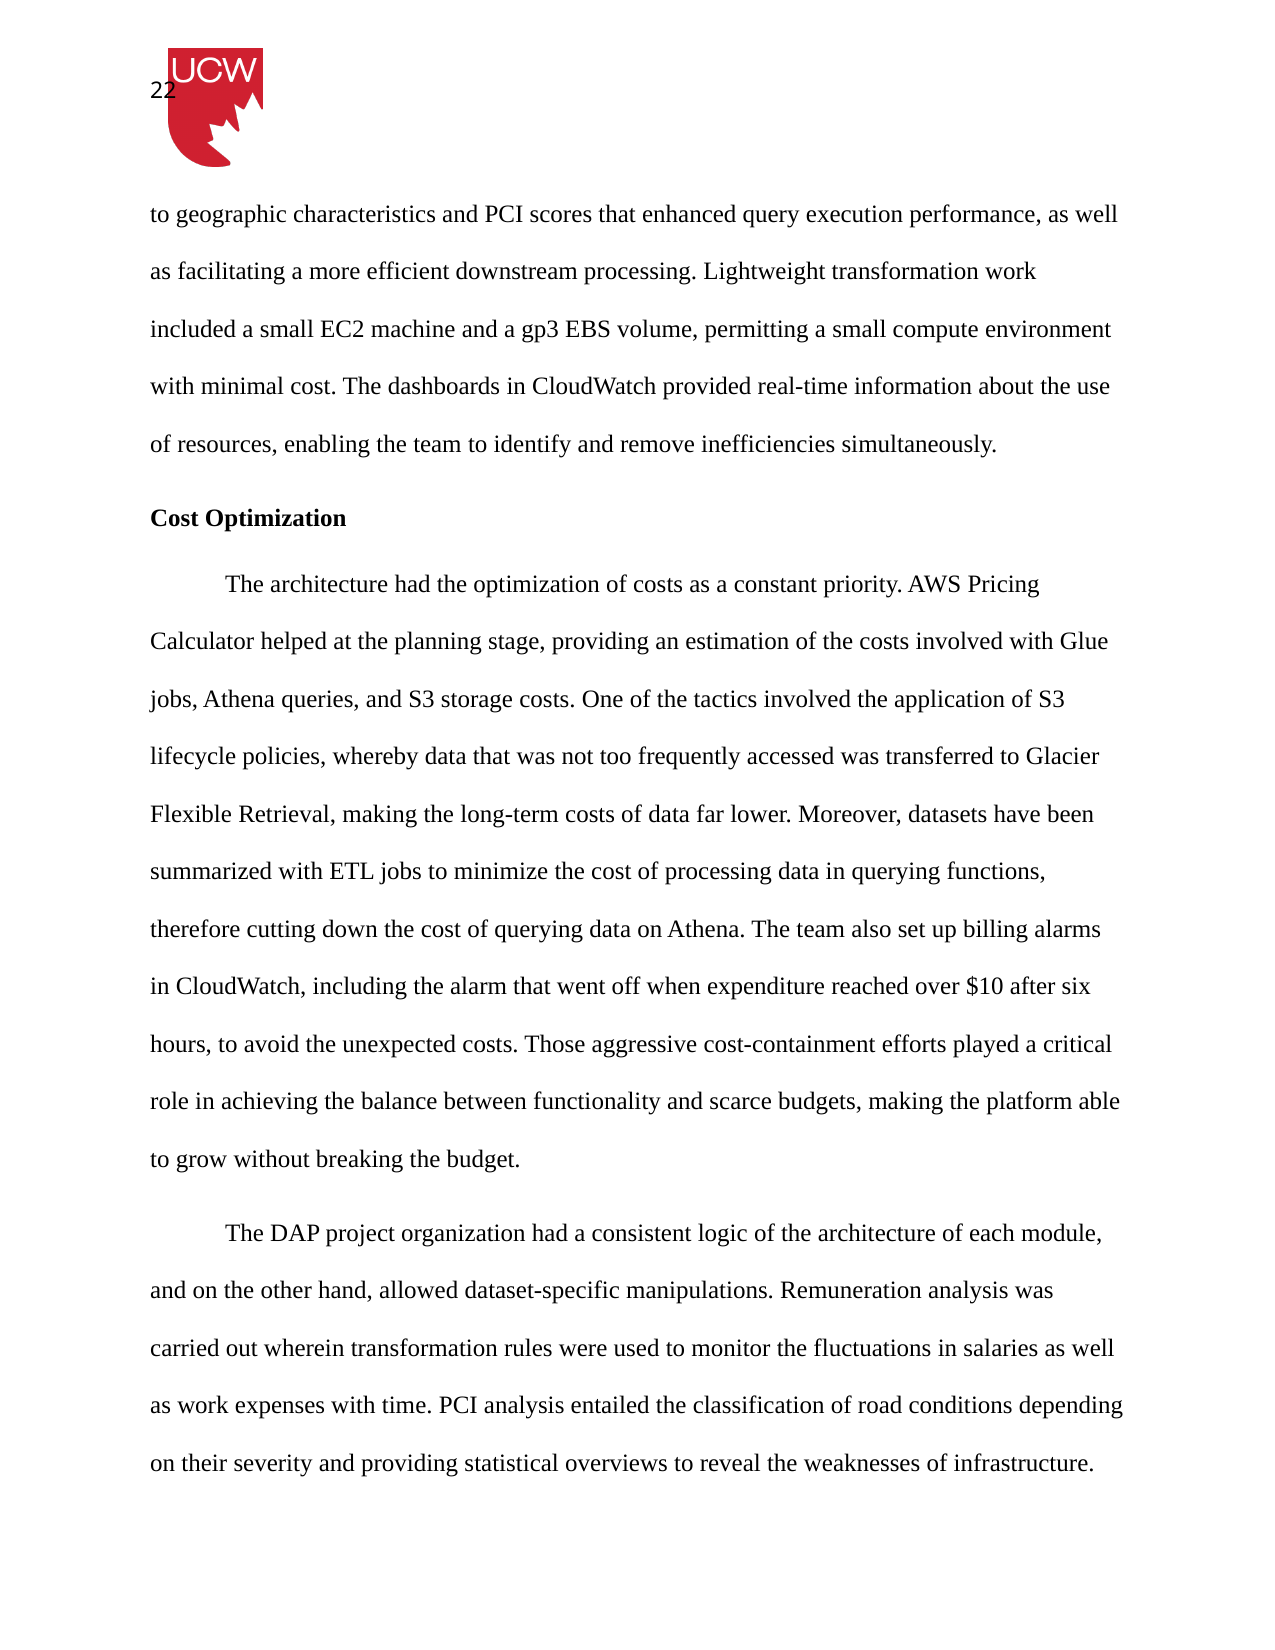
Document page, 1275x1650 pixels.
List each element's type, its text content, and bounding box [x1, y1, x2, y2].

subtitle Cost Optimization [150, 503, 1125, 532]
picture [156, 48, 275, 167]
text The architecture had the optimization of costs as a constant priority. AWS Pricing Calculator helped at the planning stage, providing an estimation of the costs involved with Glue jobs, Athena queries, and S3 storage costs. One of the tactics involved the application of S3 lifecycle policies, whereby data that was not too frequently accessed was transferred to Glacier Flexible Retrieval, making the long-term costs of data far lower. Moreover, datasets have been summarized with ETL jobs to minimize the cost of processing data in querying functions, therefore cutting down the cost of querying data on Athena. The team also set up billing alarms in CloudWatch, including the alarm that went off when expenditure reached over $10 after six hours, to avoid the unexpected costs. Those aggressive cost-containment efforts played a critical role in achieving the balance between functionality and scarce budgets, making the platform able to grow without breaking the budget. [150, 569, 1125, 1172]
